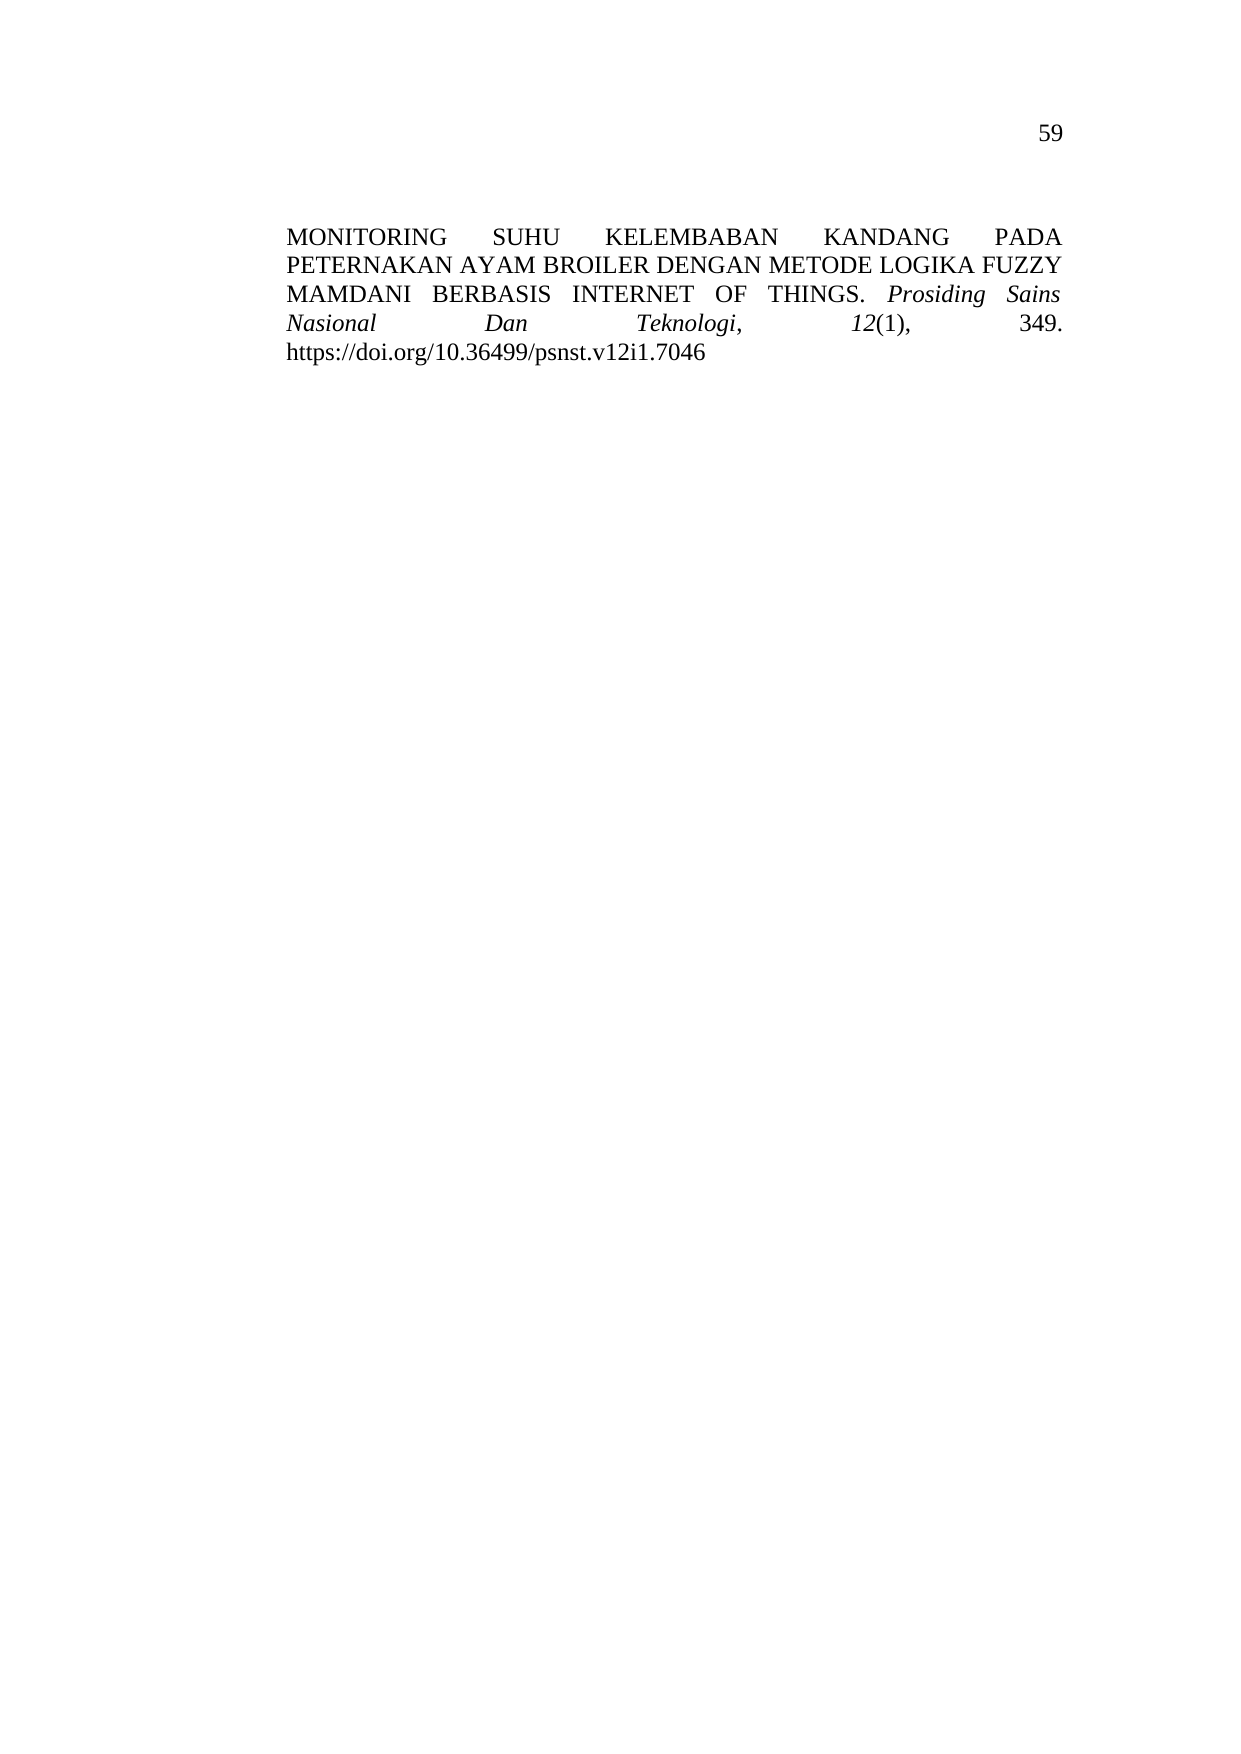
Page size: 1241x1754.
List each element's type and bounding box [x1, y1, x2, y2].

text [236, 222, 1063, 366]
